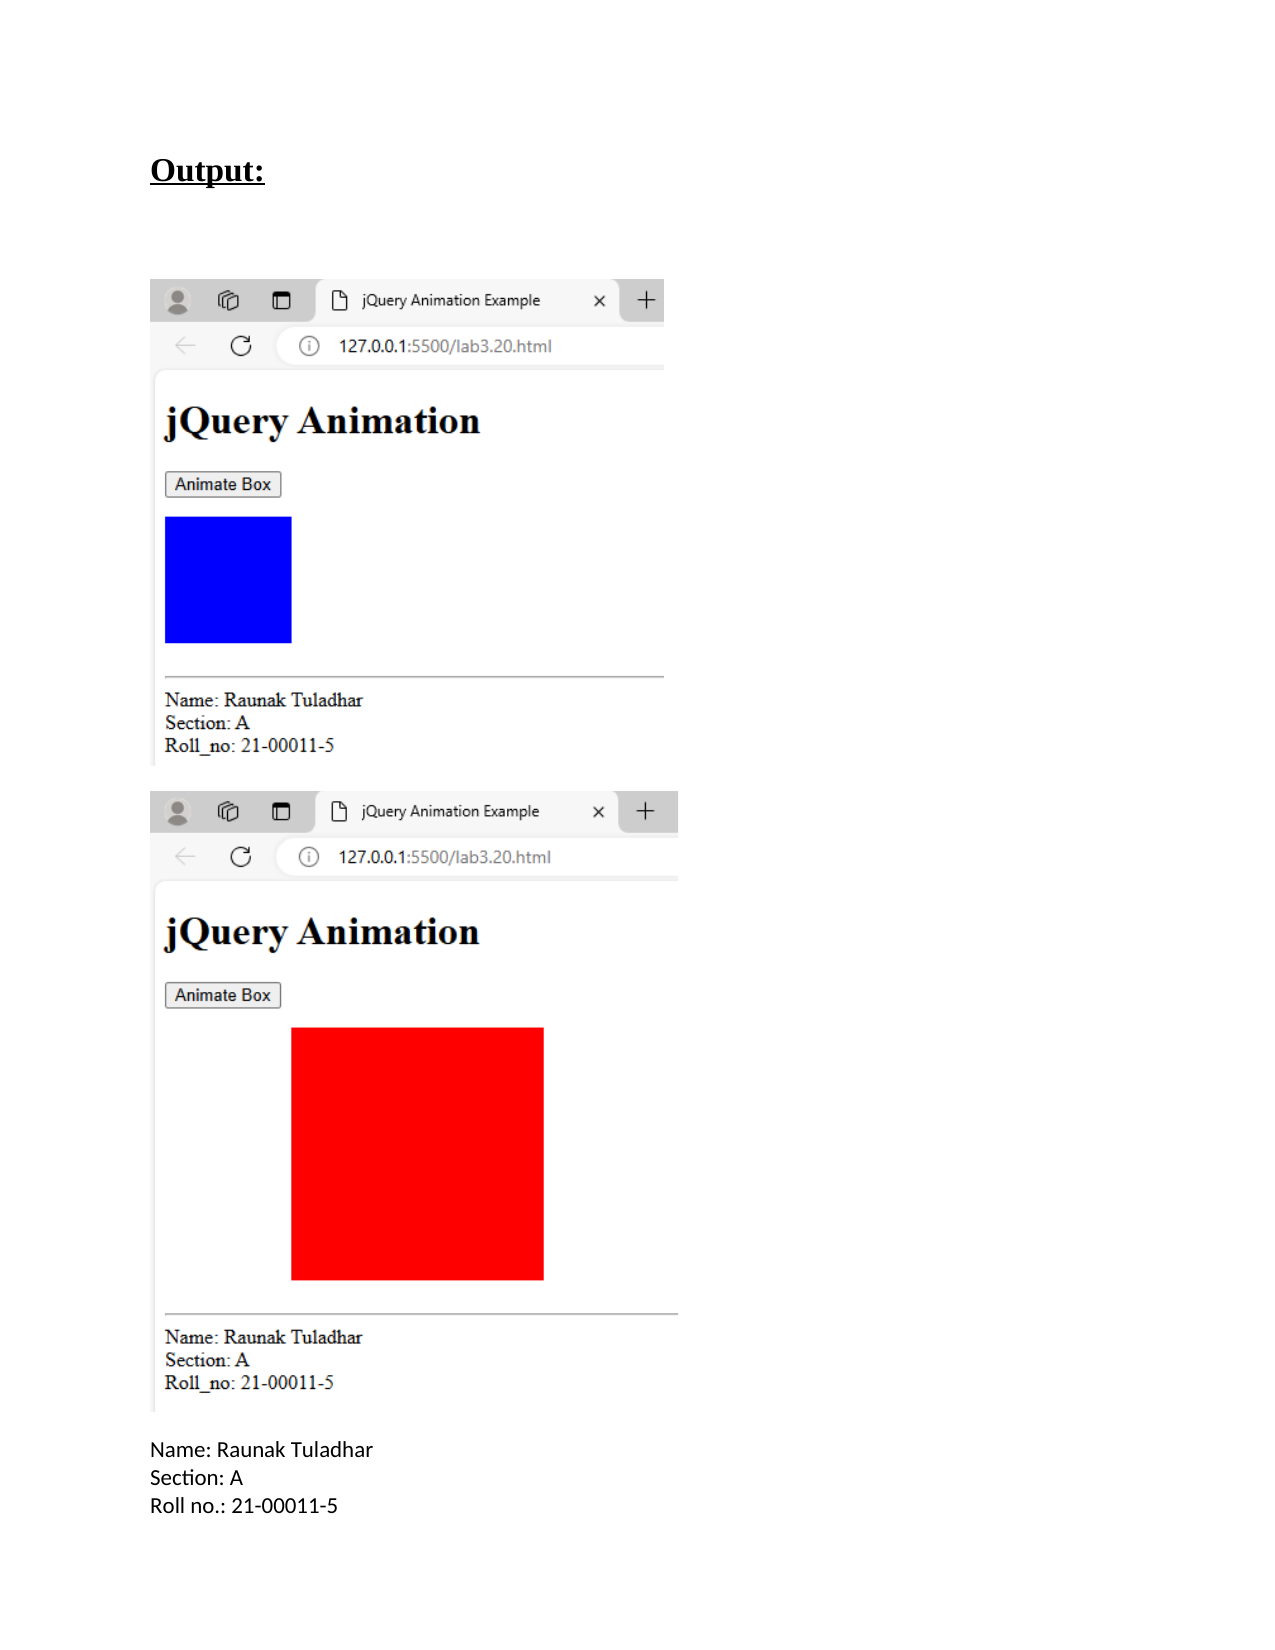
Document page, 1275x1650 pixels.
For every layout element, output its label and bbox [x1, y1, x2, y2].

picture [150, 791, 679, 1412]
picture [150, 279, 664, 766]
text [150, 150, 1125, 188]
